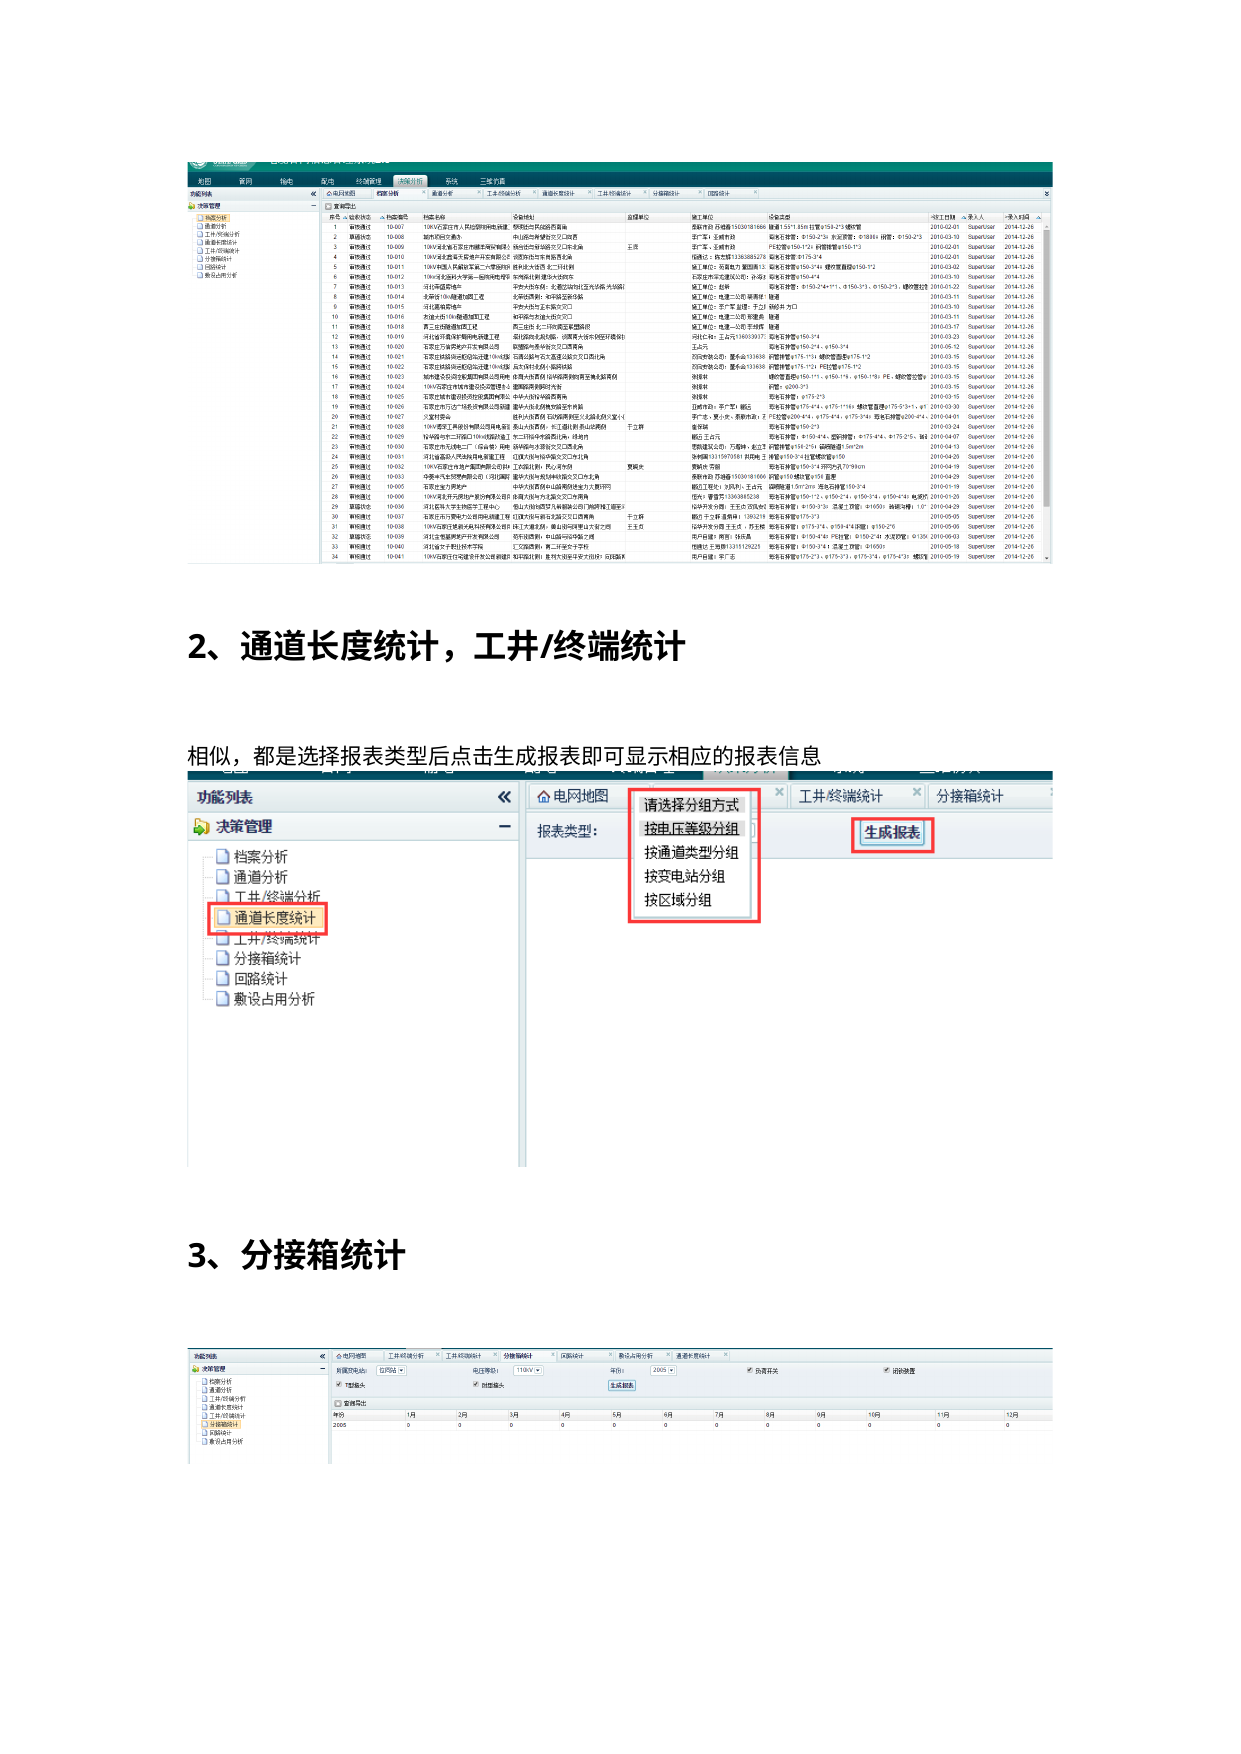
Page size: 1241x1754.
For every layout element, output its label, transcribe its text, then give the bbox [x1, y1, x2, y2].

picture [187, 771, 1053, 1167]
text 相似，都是选择报表类型后点击生成报表即可显示相应的报表信息 [187, 739, 1053, 771]
subtitle 3、分接箱统计 [187, 1221, 1053, 1286]
picture [187, 1348, 1053, 1464]
picture [187, 175, 1053, 564]
picture [187, 162, 1053, 171]
subtitle 2、通道长度统计，工井/终端统计 [187, 612, 1053, 677]
